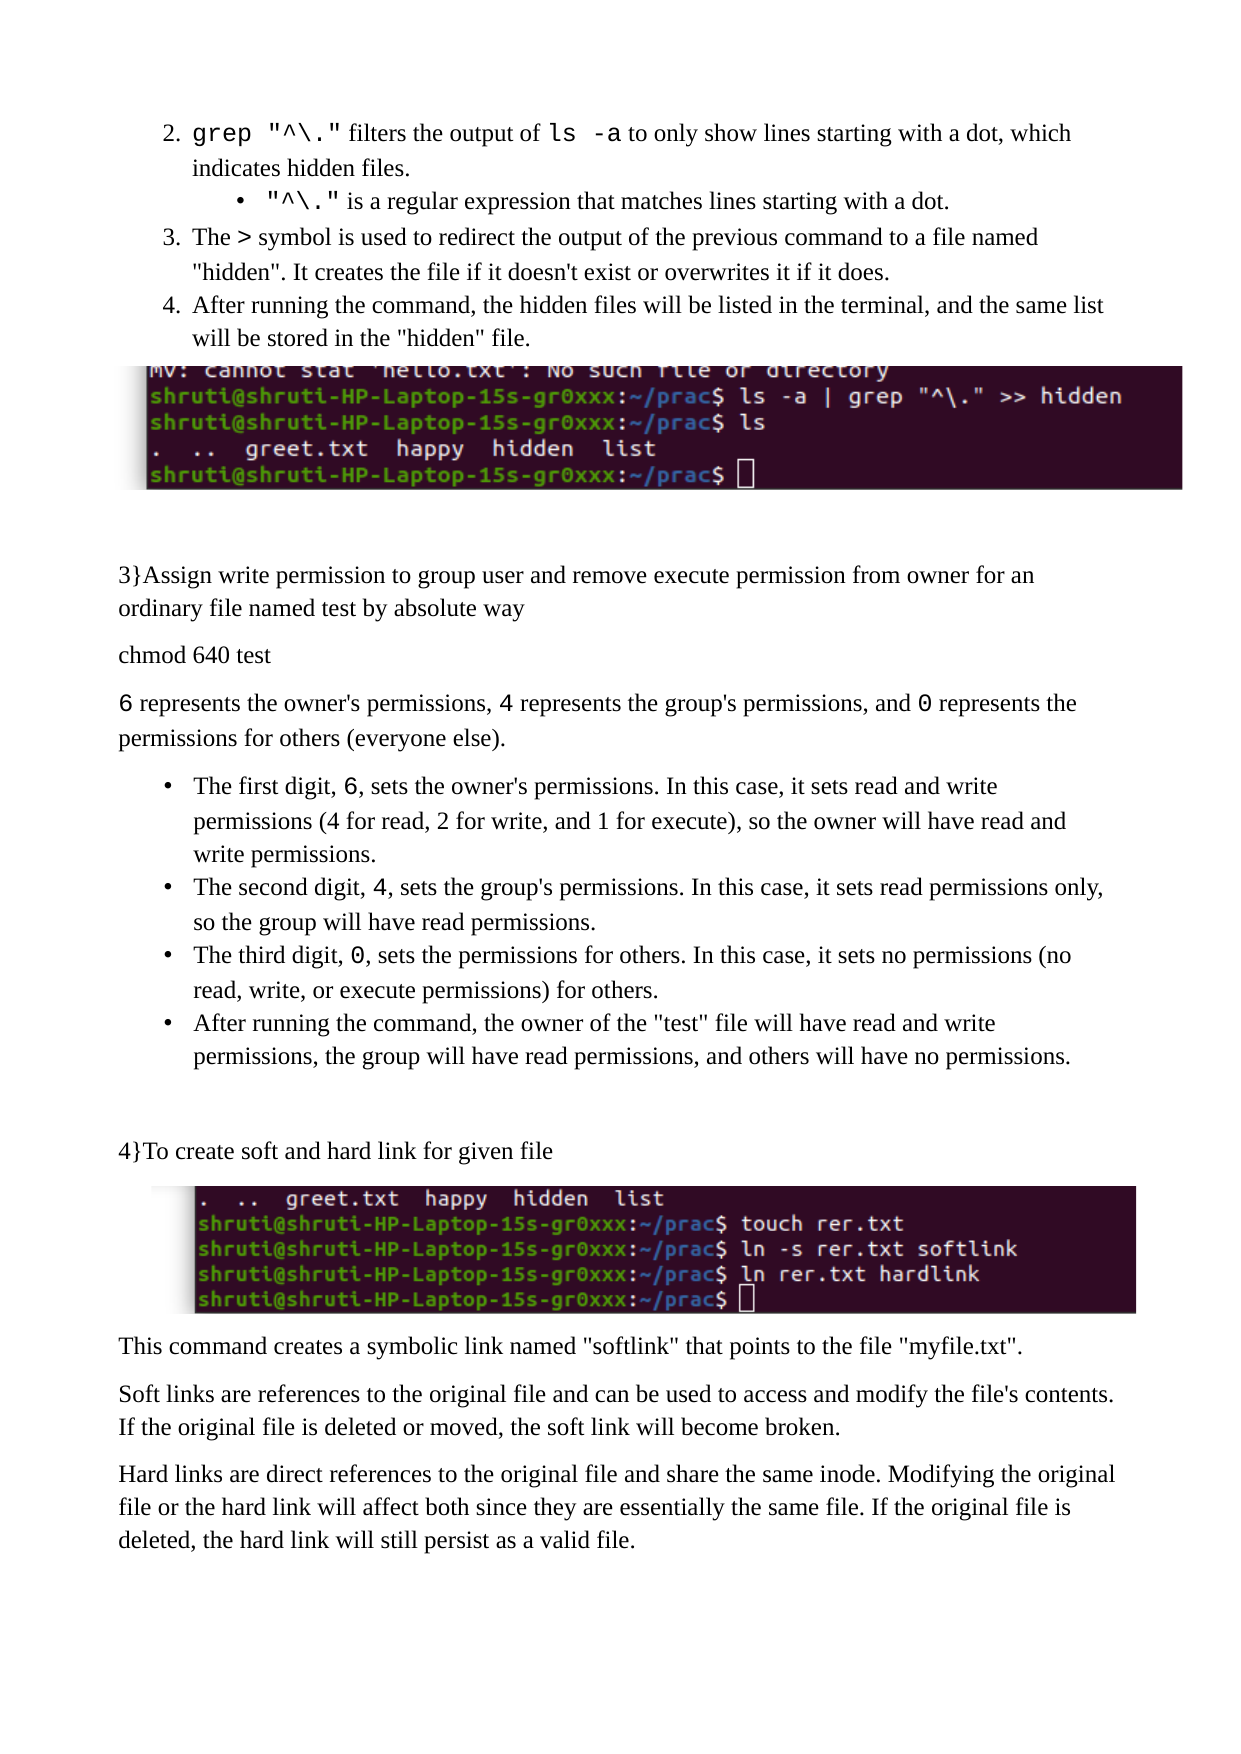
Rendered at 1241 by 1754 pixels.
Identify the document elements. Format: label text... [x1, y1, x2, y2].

picture [112, 366, 1183, 490]
text Hard links are direct references to the original file and share the same inode. Modifying the original file or the hard link will affect both since they are essentially the same file. If the original file is deleted, the hard link will still persist as a valid file. [118, 1459, 1122, 1554]
list "^\." is a regular expression that matches lines starting with a dot. [236, 186, 1122, 217]
list The first digit, 6, sets the owner's permissions. In this case, it sets read and write permissions (4 for read, 2 for write, and 1 for execute), so the owner will have read and write permissions. [164, 771, 1122, 868]
text 6 represents the owner's permissions, 4 represents the group's permissions, and 0 represents the permissions for others (everyone else). [118, 688, 1122, 752]
text 3}Assign write permission to group user and remove execute permission from owner for an ordinary file named test by absolute way [118, 560, 1122, 622]
picture [151, 1186, 1137, 1314]
list After running the command, the owner of the "test" file will have read and write permissions, the group will have read permissions, and others will have no permissions. [164, 1008, 1122, 1070]
text chmod 640 test [118, 641, 1122, 669]
list grep "^\." filters the output of ls -a to only show lines starting with a dot, which indicates hidden files. [162, 118, 1122, 182]
list The > symbol is used to redirect the output of the previous command to a file named "hidden". It creates the file if it doesn't exist or overwrites it if it does. [162, 222, 1122, 286]
list The third digit, 0, sets the permissions for others. In this case, it sets no permissions (no read, write, or execute permissions) for others. [164, 940, 1122, 1004]
text This command creates a symbolic link named "softlink" that points to the file "myfile.txt". [118, 1232, 1122, 1360]
list After running the command, the hidden files will be listed in the terminal, and the same list will be stored in the "hidden" file. [162, 290, 1122, 352]
text Soft links are references to the original file and can be used to access and modify the file's contents. If the original file is deleted or moved, the soft link will become broken. [118, 1379, 1122, 1441]
list The second digit, 4, sets the group's permissions. In this case, it sets read permissions only, so the group will have read permissions. [164, 872, 1122, 936]
text 4}To create soft and hard link for given file [118, 1136, 1122, 1165]
